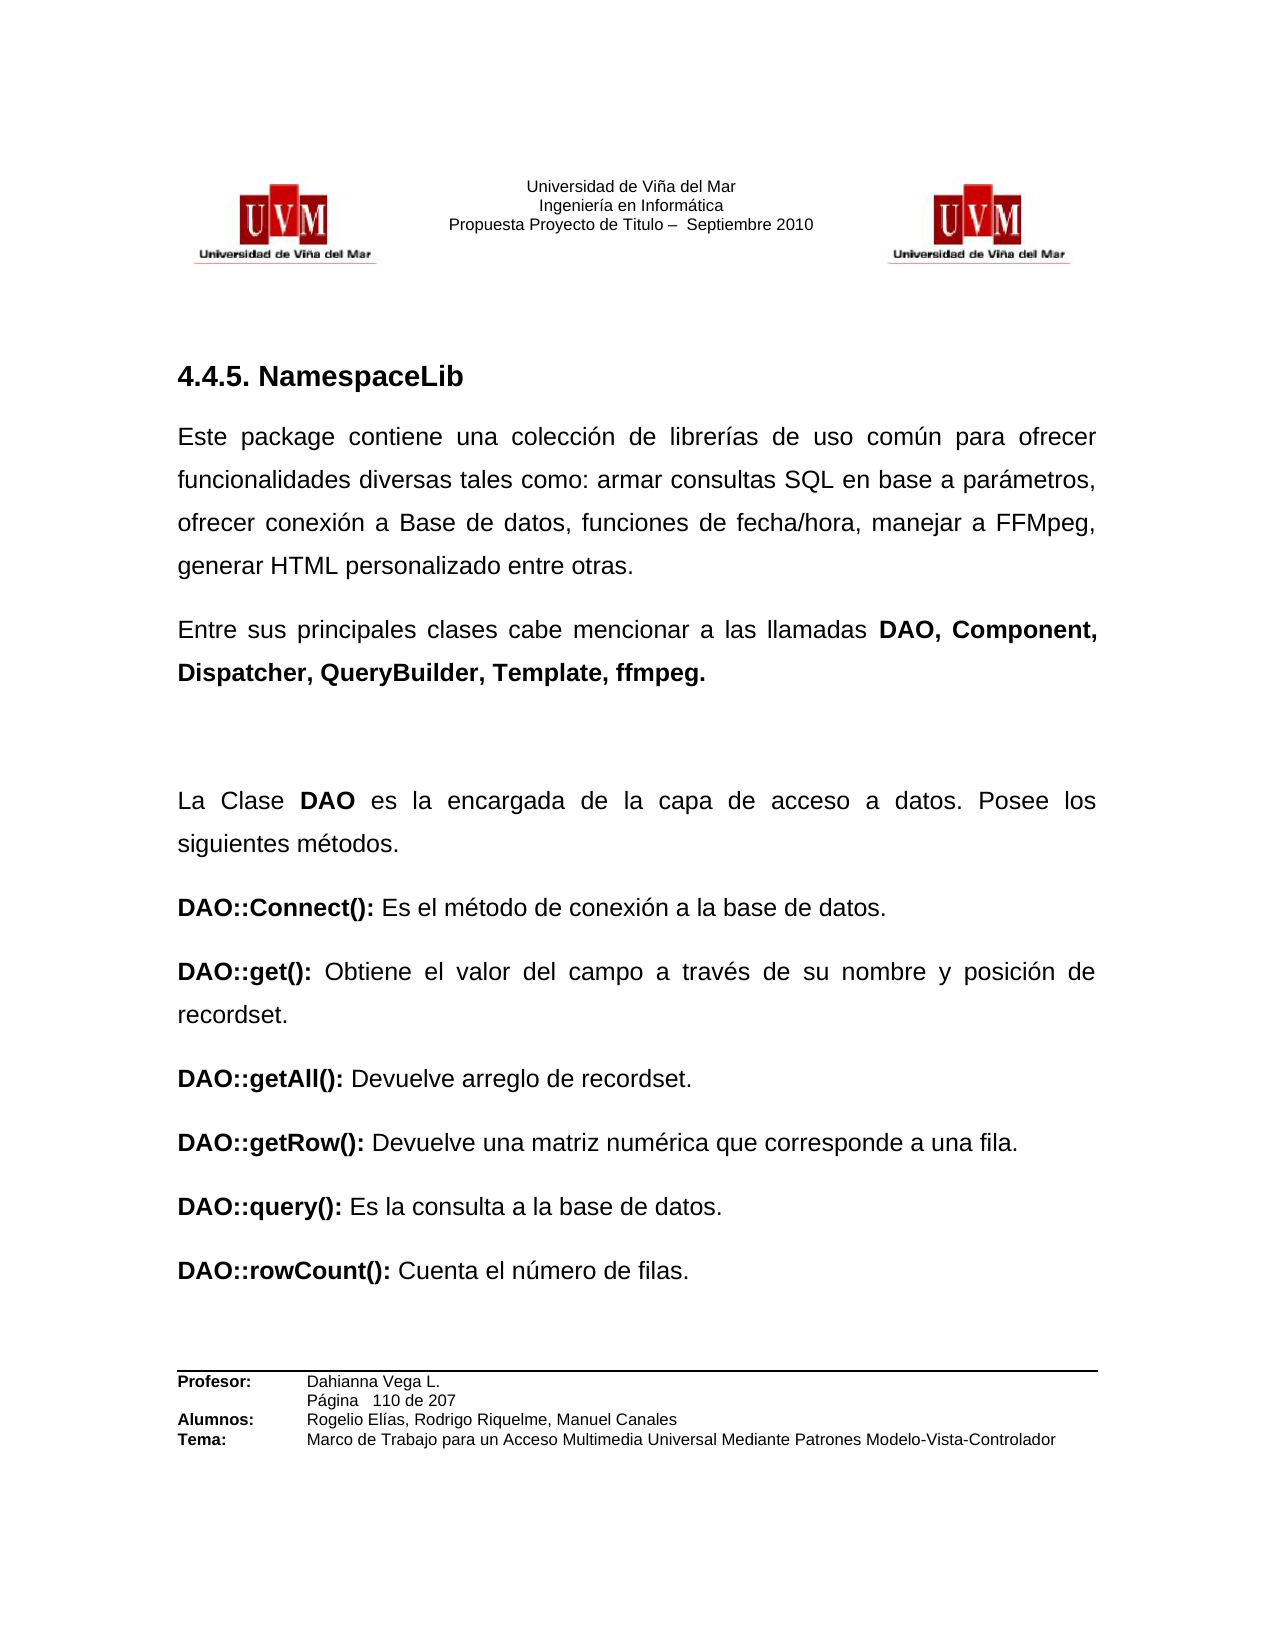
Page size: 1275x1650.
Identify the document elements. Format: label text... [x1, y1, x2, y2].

text DAO::get(): Obtiene el valor del campo a través de su nombre y posición de recordset. [177, 957, 1098, 1029]
text DAO::query(): Es la consulta a la base de datos. [177, 1192, 1098, 1221]
text DAO::getAll(): Devuelve arreglo de recordset. [177, 1064, 1098, 1093]
text DAO::Connect(): Es el método de conexión a la base de datos. [177, 893, 1098, 922]
text Este package contiene una colección de librerías de uso común para ofrecer funcionalidades diversas tales como: armar consultas SQL en base a parámetros, ofrecer conexión a Base de datos, funciones de fecha/hora, manejar a FFMpeg, generar HTML personalizado entre otras. [177, 422, 1098, 580]
picture [871, 176, 1084, 267]
picture [177, 176, 390, 267]
text DAO::rowCount(): Cuenta el número de filas. [177, 1256, 1098, 1285]
subtitle 4.4.5. NamespaceLib [177, 359, 1098, 392]
text DAO::getRow(): Devuelve una matriz numérica que corresponde a una fila. [177, 1128, 1098, 1157]
text Entre sus principales clases cabe mencionar a las llamadas DAO, Component, Dispatcher, QueryBuilder, Template, ffmpeg. [177, 615, 1098, 687]
text La Clase DAO es la encargada de la capa de acceso a datos. Posee los siguientes métodos. [177, 786, 1098, 858]
